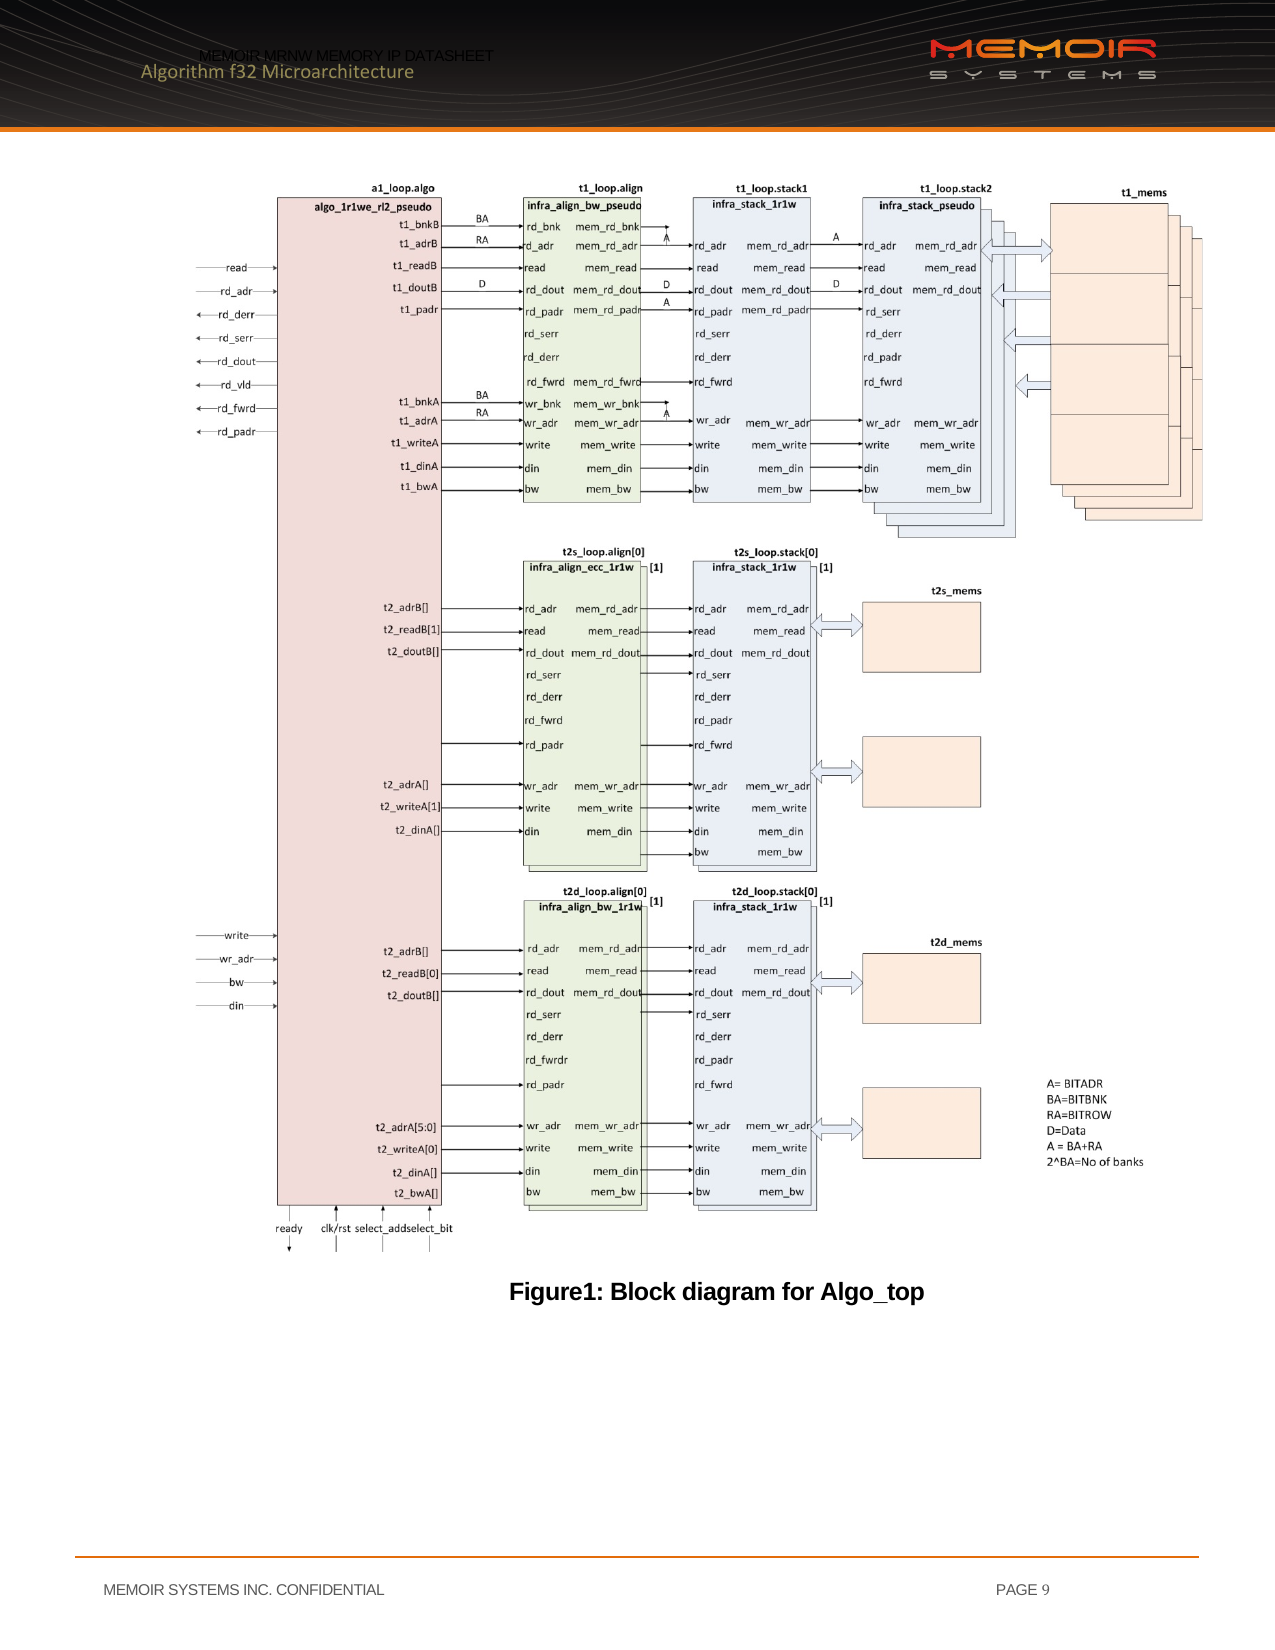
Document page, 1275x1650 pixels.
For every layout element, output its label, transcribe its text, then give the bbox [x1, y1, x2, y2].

picture [195, 180, 1203, 1252]
text Figure1: Block diagram for Algo_top [262, 1277, 1171, 1306]
